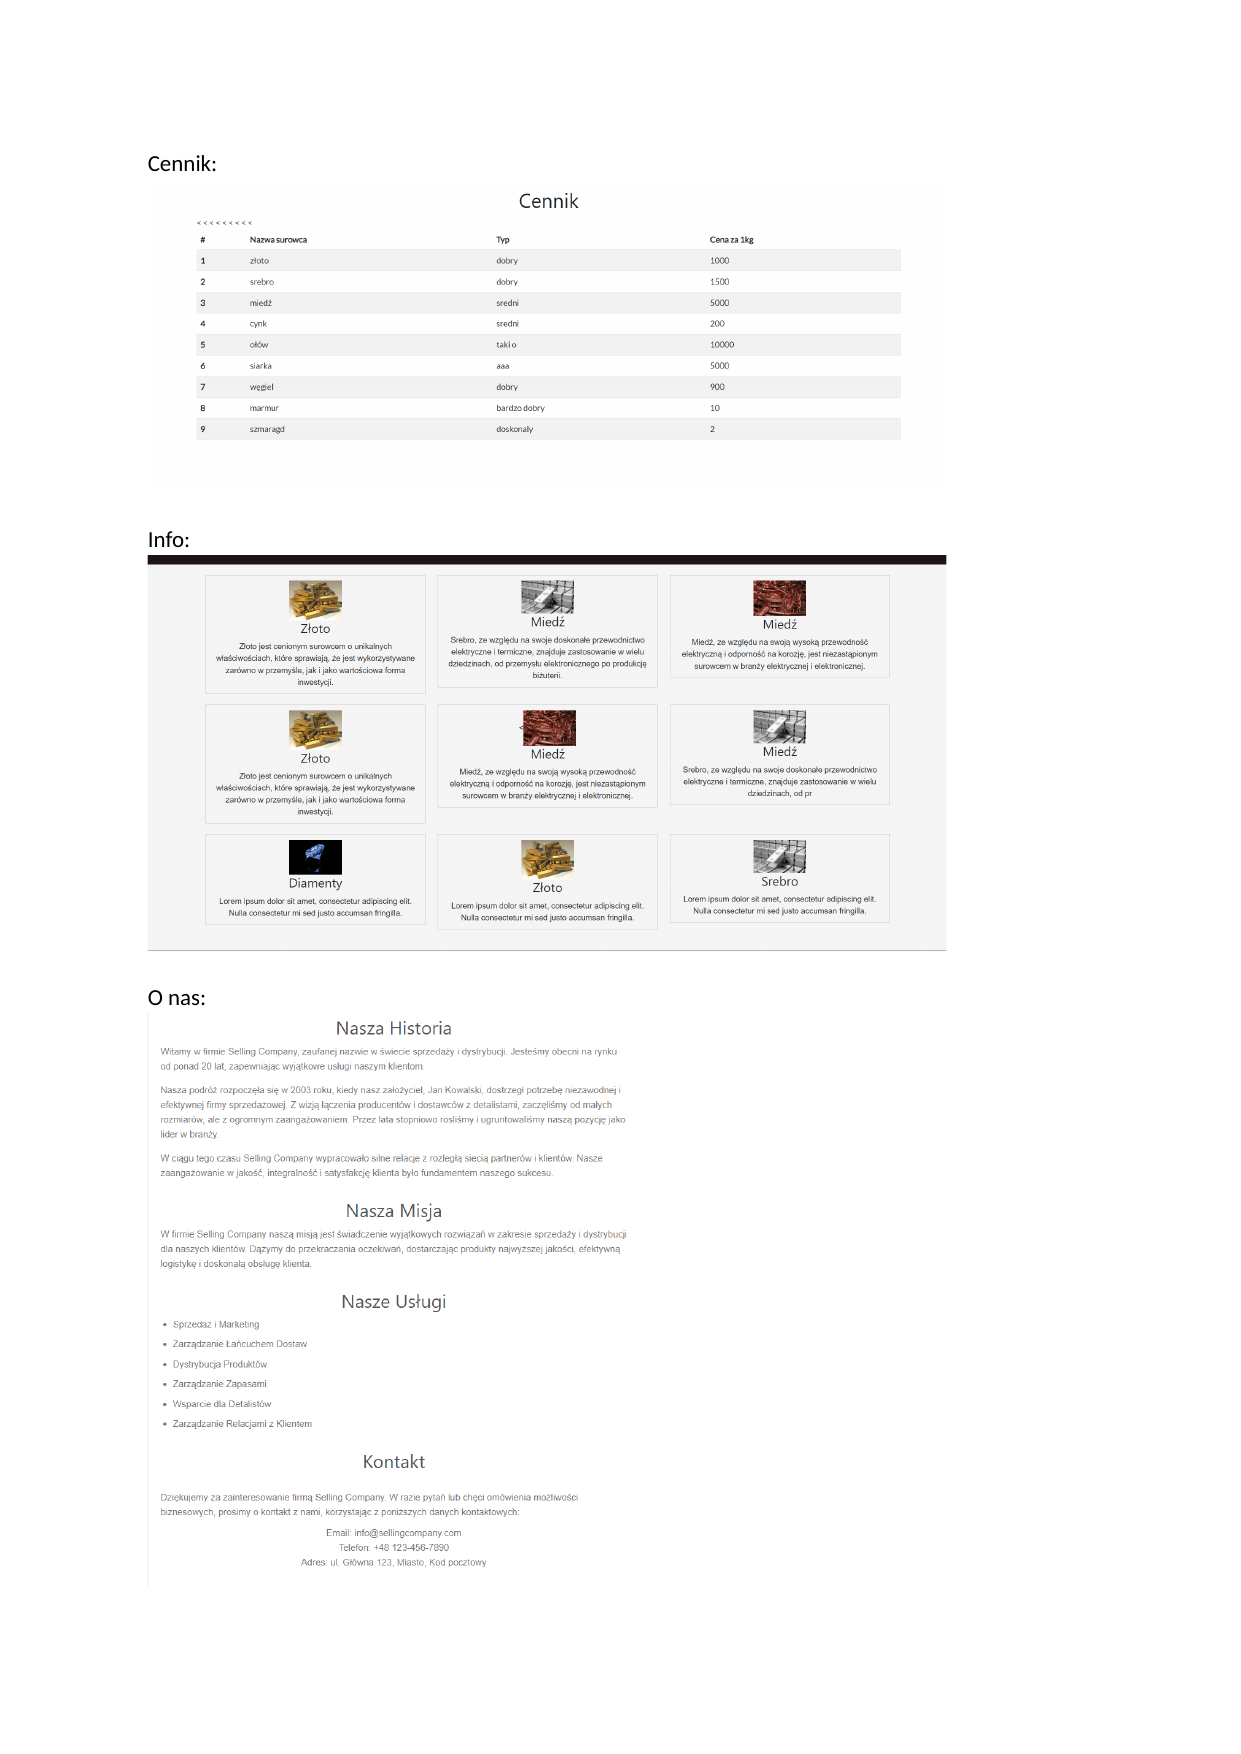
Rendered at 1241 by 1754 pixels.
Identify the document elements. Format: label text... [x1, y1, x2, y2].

picture [147, 1013, 640, 1586]
picture [147, 555, 947, 951]
text Info: [148, 525, 1159, 553]
text O nas: [148, 983, 1159, 1011]
text Cennik: [148, 149, 1159, 177]
picture [147, 179, 946, 493]
